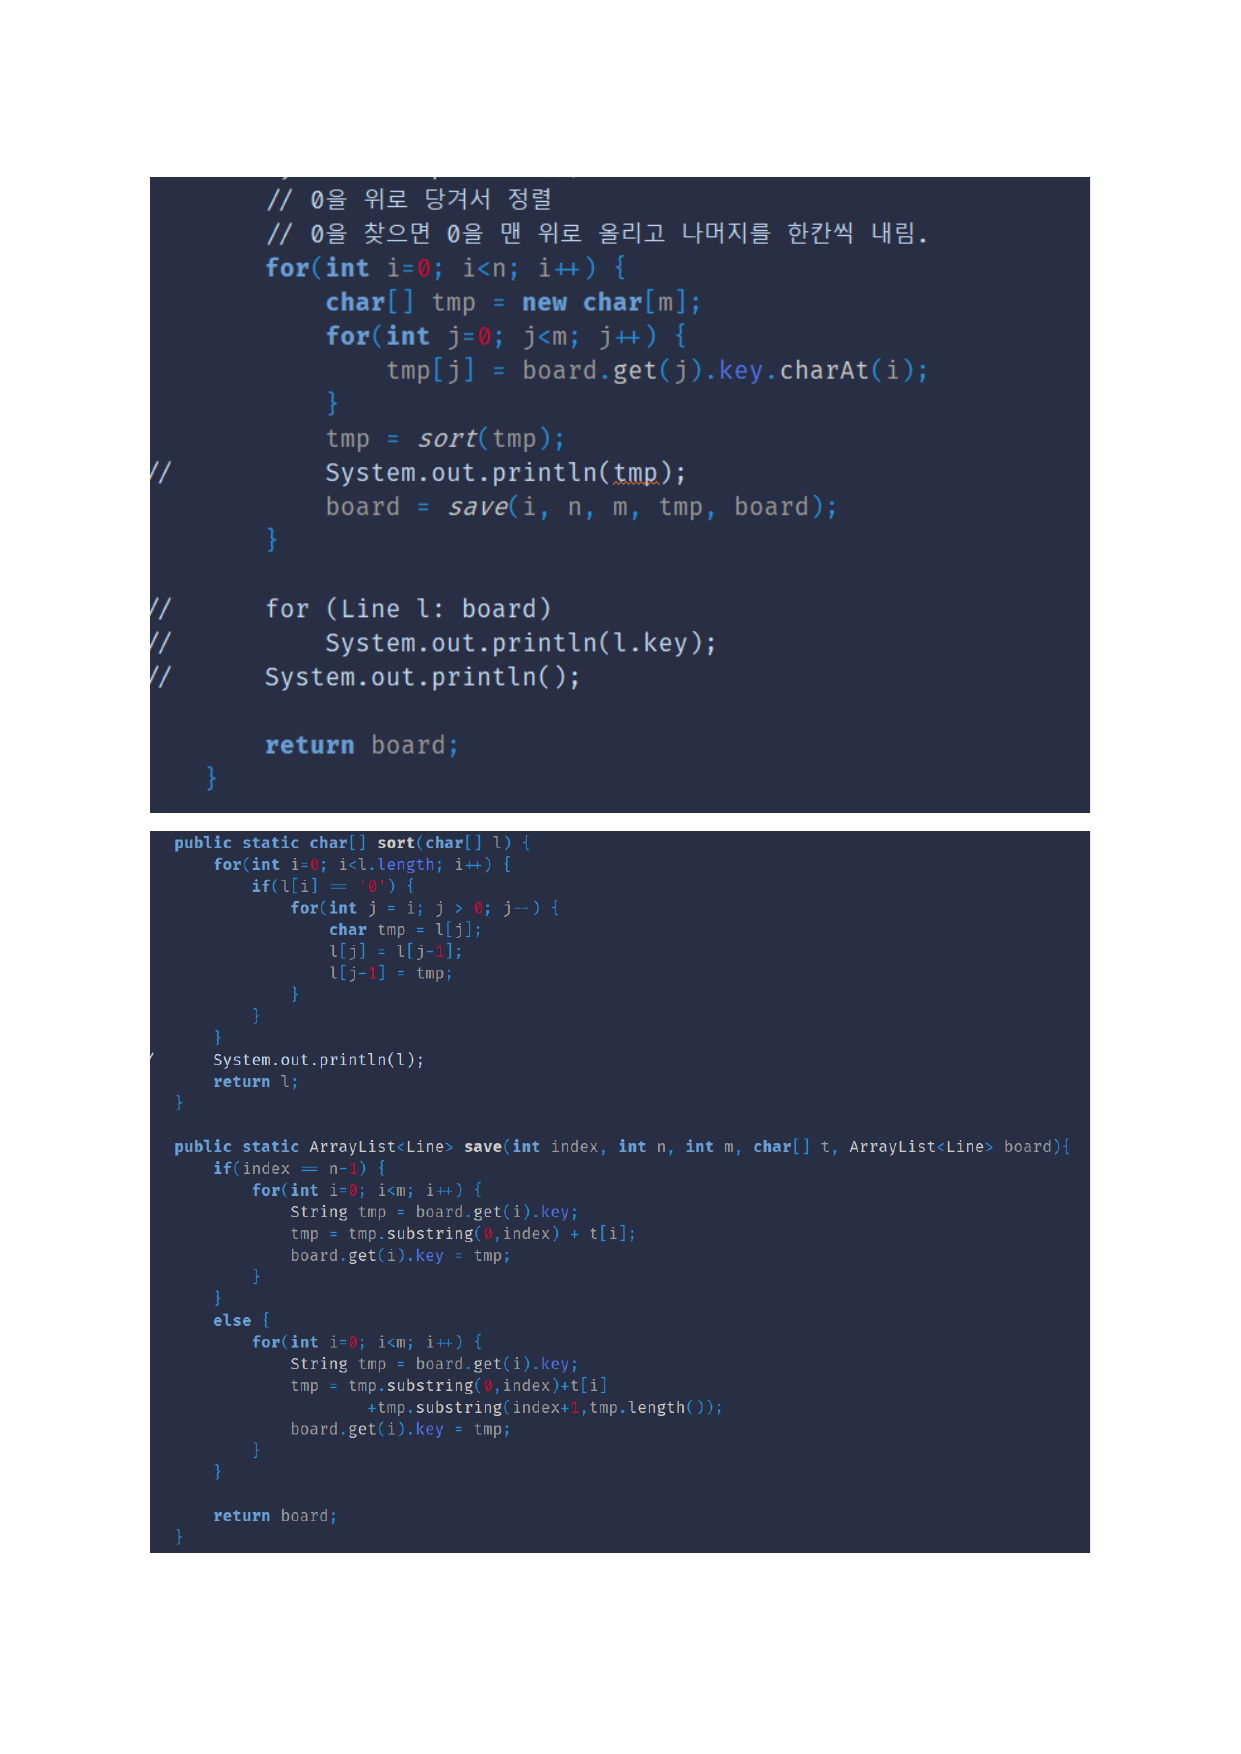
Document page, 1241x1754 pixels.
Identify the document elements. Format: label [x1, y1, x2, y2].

picture [150, 177, 1091, 813]
picture [150, 831, 1091, 1553]
